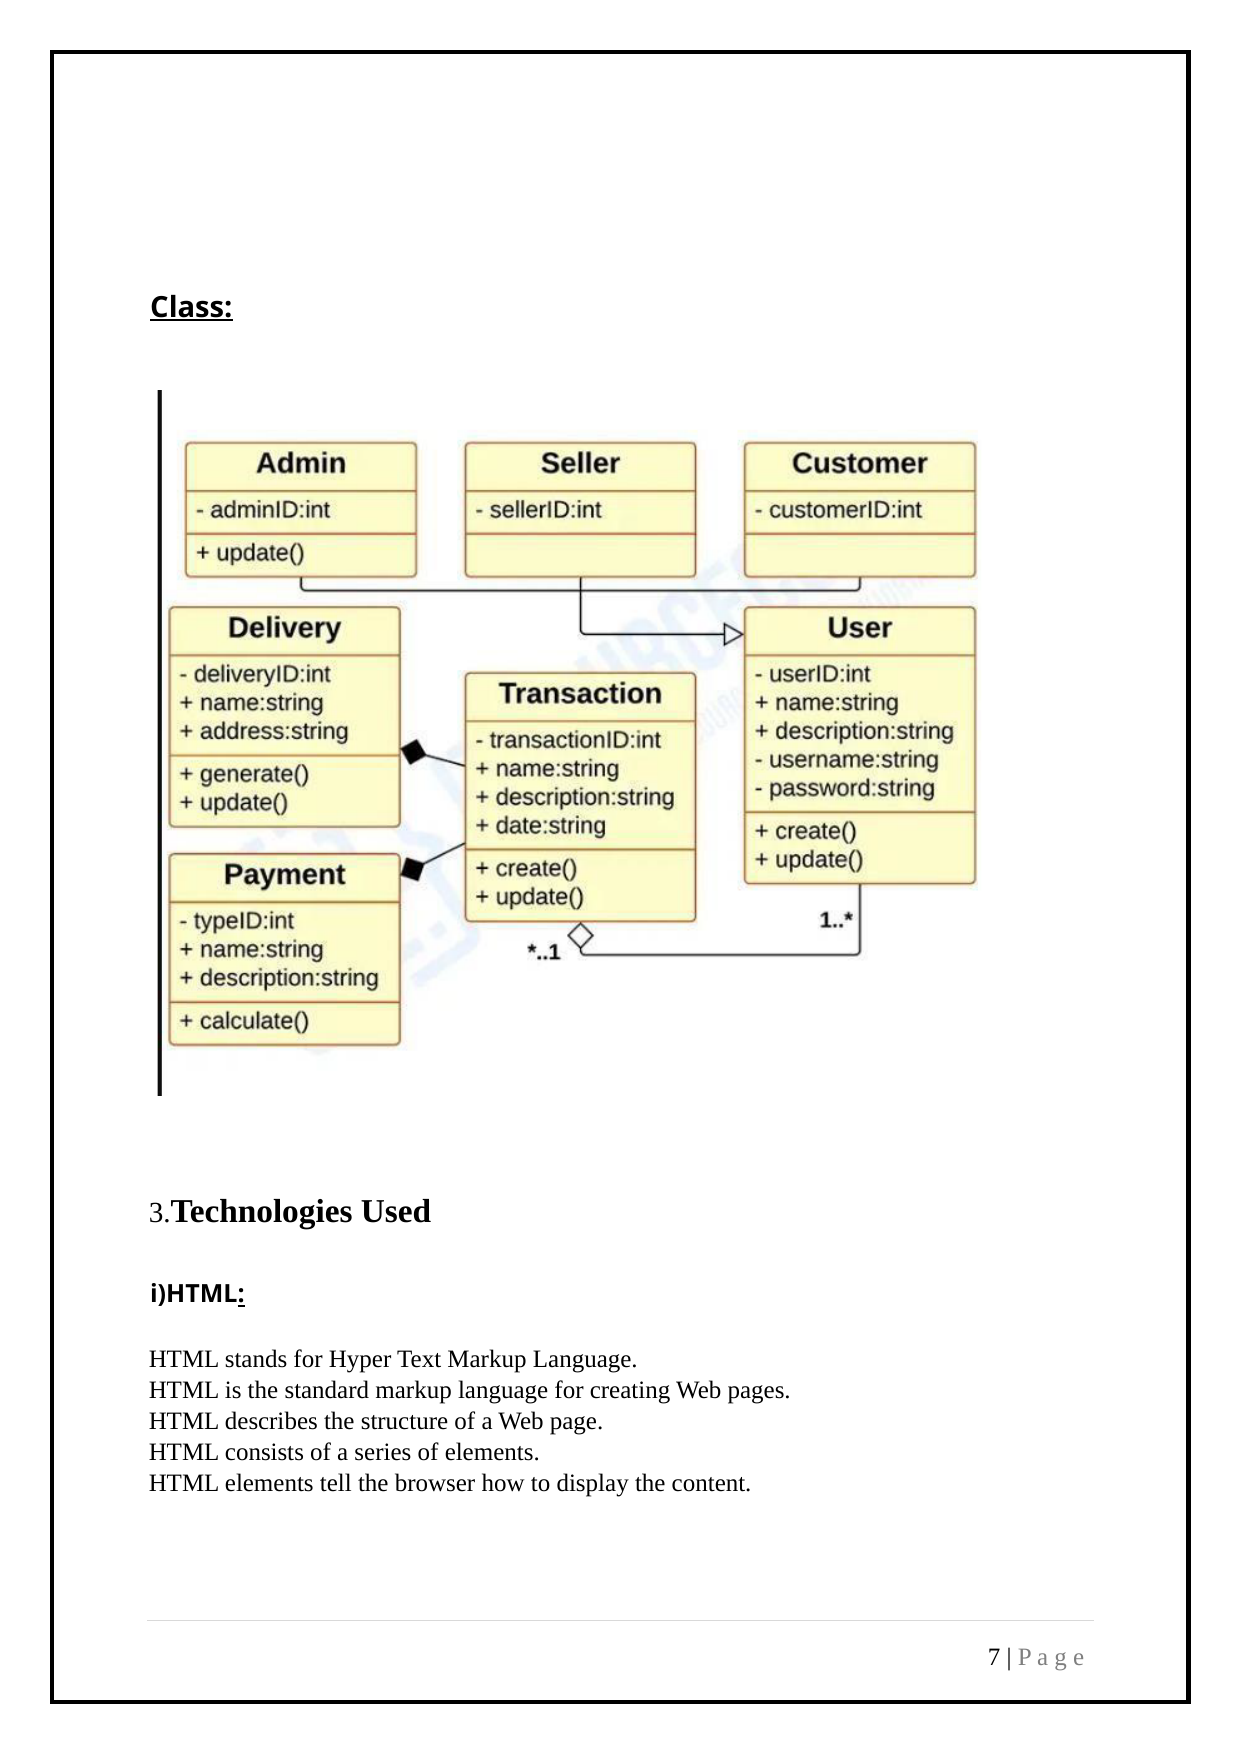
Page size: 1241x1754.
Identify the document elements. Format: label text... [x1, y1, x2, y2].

text HTML elements tell the browser how to display the content. [148, 1468, 1092, 1497]
text HTML is the standard markup language for creating Web pages. [148, 1375, 1092, 1404]
text HTML consists of a series of elements. [148, 1437, 1092, 1466]
text HTML describes the structure of a Web page. [148, 1406, 1092, 1435]
subtitle 3.Technologies Used [148, 1192, 1127, 1230]
text i)HTML: [150, 1276, 1127, 1310]
text Class: [150, 286, 1127, 326]
text HTML stands for Hyper Text Markup Language. [148, 1344, 1092, 1373]
